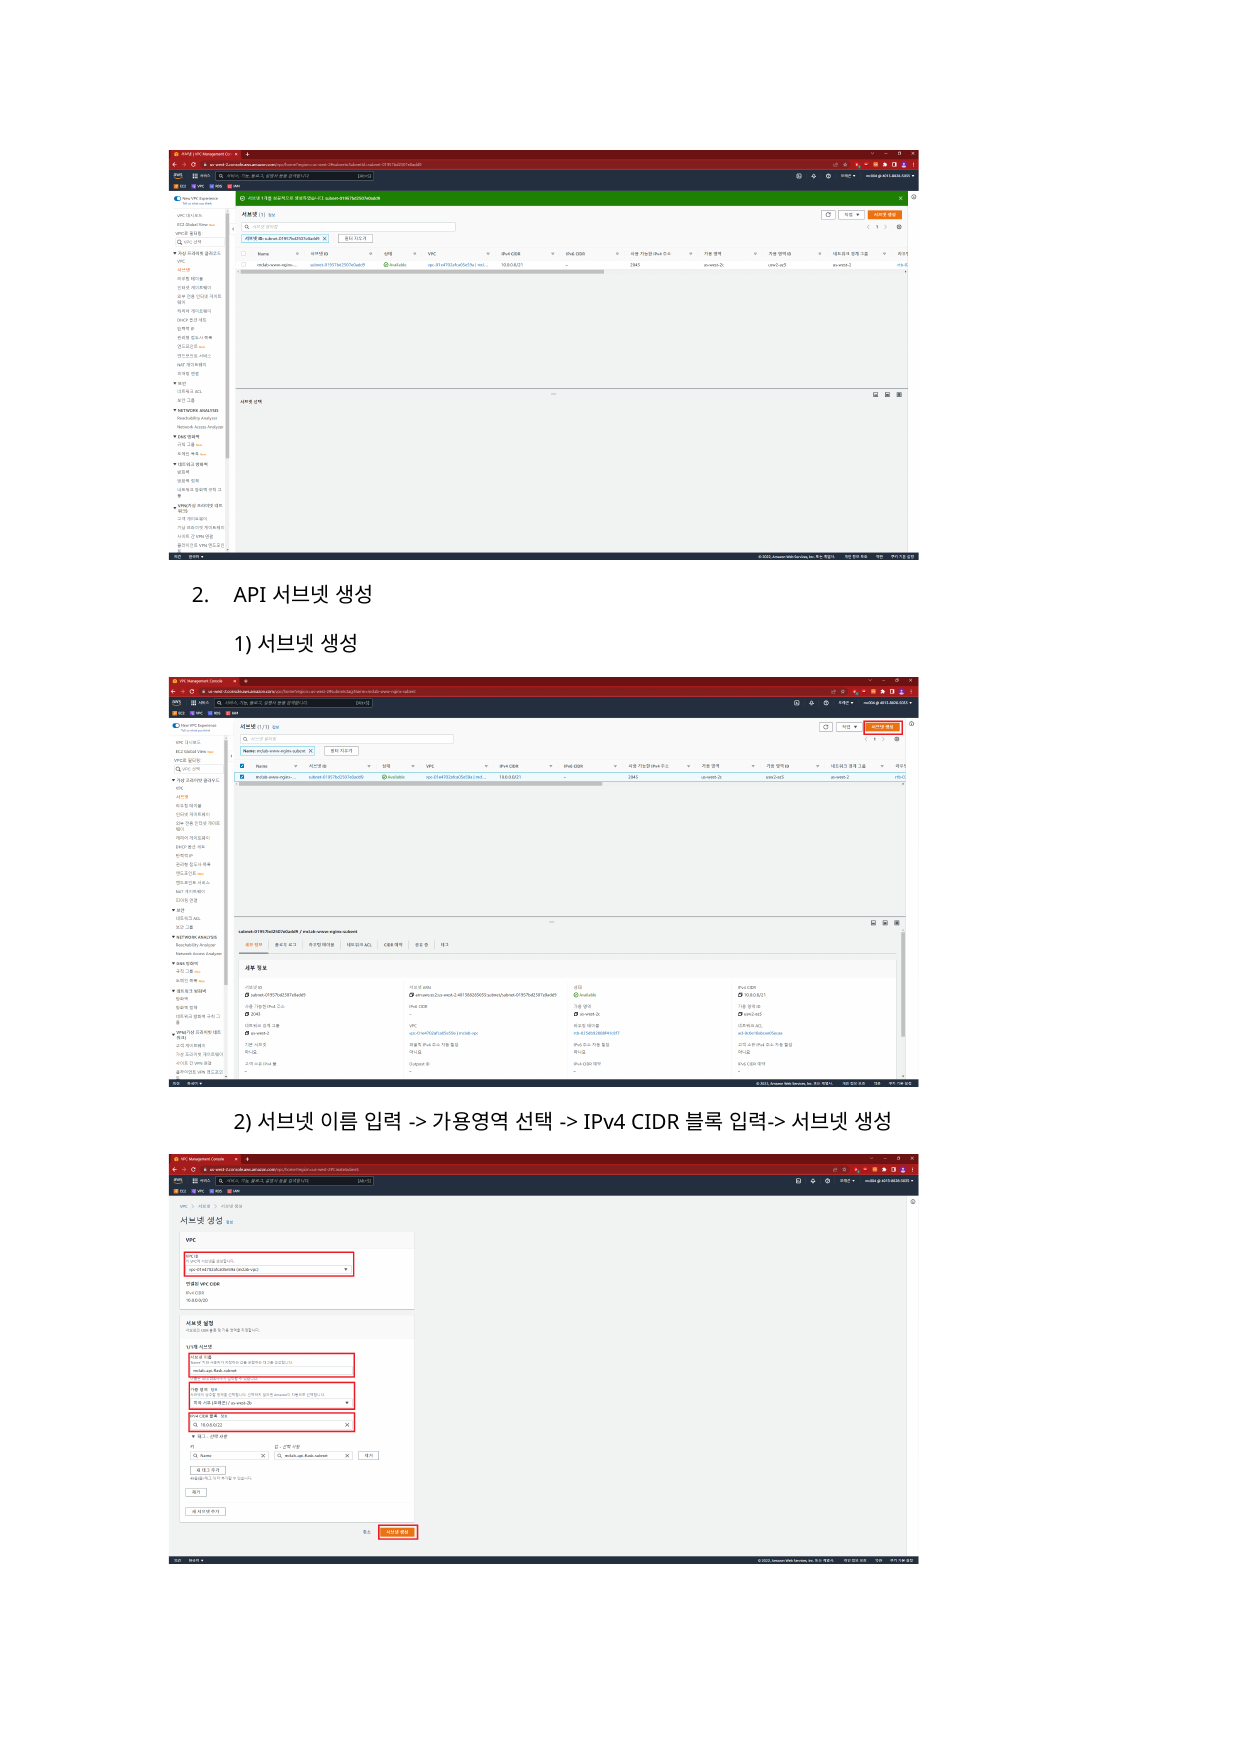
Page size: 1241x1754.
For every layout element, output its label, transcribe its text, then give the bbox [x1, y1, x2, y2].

text 2) 서브넷 이름 입력 -> 가용영역 선택 -> IPv4 CIDR 블록 입력-> 서브넷 생성 [150, 1105, 1090, 1136]
subtitle API 서브넷 생성 [192, 578, 1090, 608]
text 1) 서브넷 생성 [150, 628, 1090, 658]
